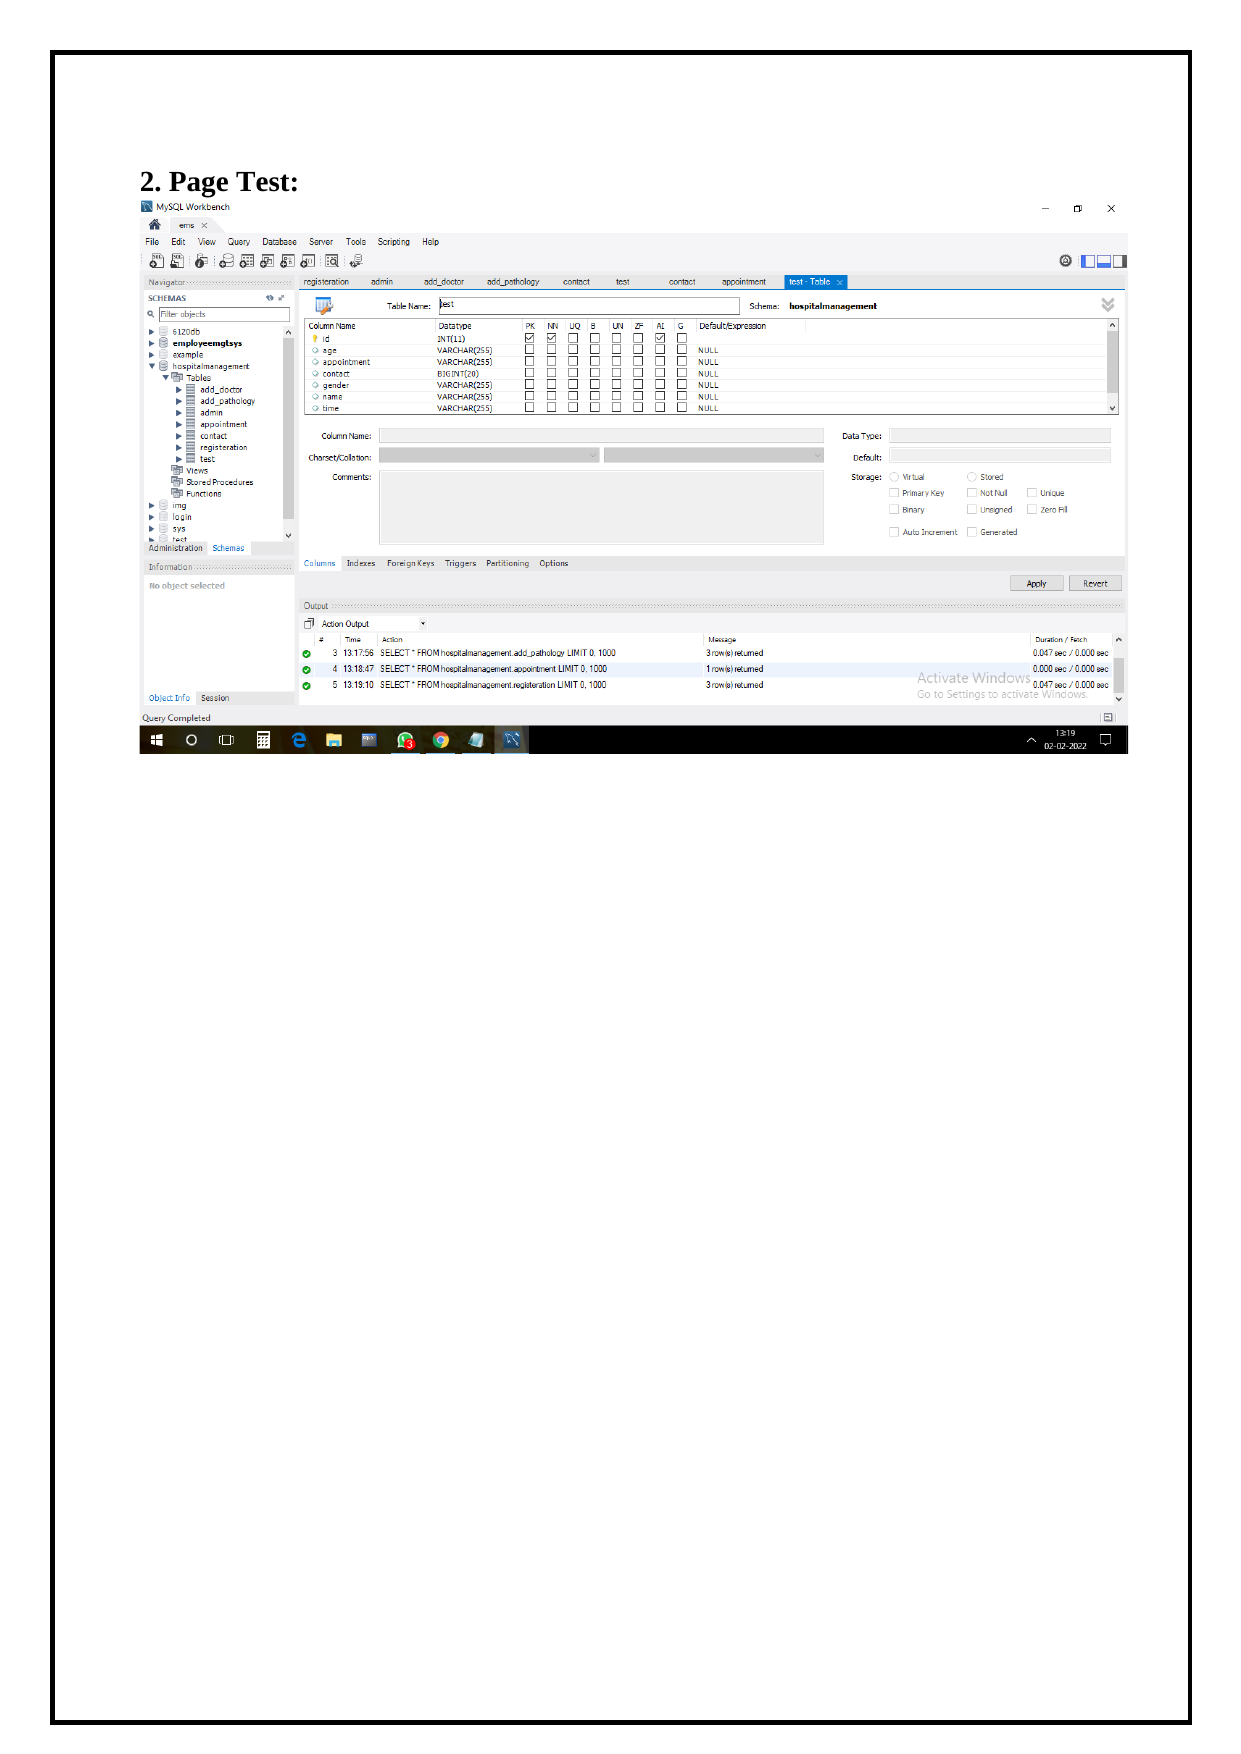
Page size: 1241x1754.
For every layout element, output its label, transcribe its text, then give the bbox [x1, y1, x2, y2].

text 2. Page Test: [139, 164, 1128, 198]
picture [139, 198, 1129, 754]
